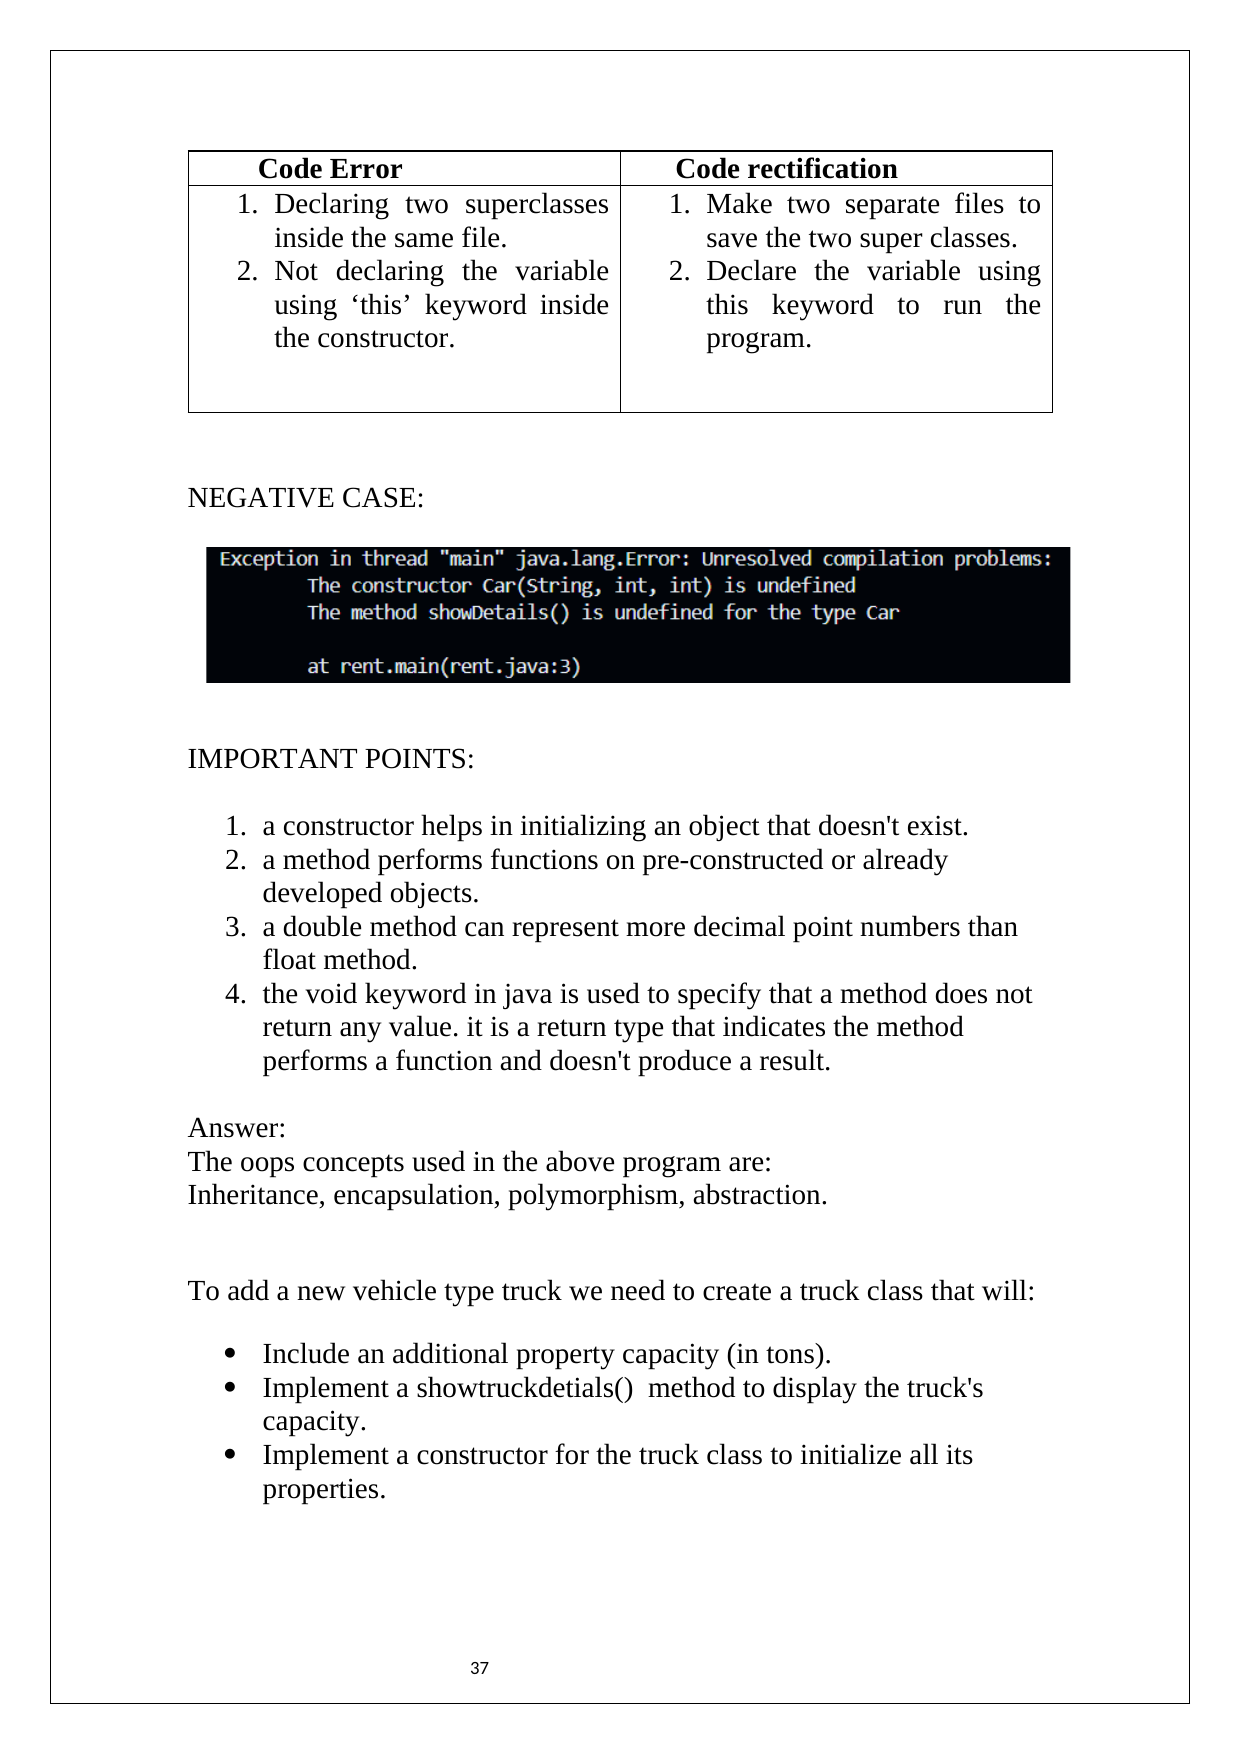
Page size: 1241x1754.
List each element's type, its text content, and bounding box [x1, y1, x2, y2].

list a constructor helps in initializing an object that doesn't exist. [225, 808, 1053, 842]
list Include an additional property capacity (in tons). [225, 1336, 1053, 1370]
text IMPORTANT POINTS: [187, 741, 1053, 775]
list the void keyword in java is used to specify that a method does not return any value. it is a return type that indicates the method performs a function and doesn't produce a result. [225, 976, 1053, 1077]
text To add a new vehicle type truck we need to create a truck class that will: [187, 1273, 1053, 1307]
text Inheritance, encapsulation, polymorphism, abstraction. [187, 1177, 1053, 1211]
text Answer: [187, 1110, 1053, 1144]
table_cell Make two separate files to save the two super classes. Declare the variable using this keyword to run the program. [621, 186, 1052, 411]
list Implement a constructor for the truck class to initialize all its properties. [225, 1437, 1053, 1504]
list a double method can represent more decimal point numbers than float method. [225, 909, 1053, 976]
text The oops concepts used in the above program are: [187, 1144, 1053, 1177]
table_header Code Error [189, 152, 620, 185]
table_cell Declaring two superclasses inside the same file. Not declaring the variable using ‘this’ keyword inside the constructor. [189, 186, 620, 411]
list Implement a showtruckdetials() method to display the truck's capacity. [225, 1370, 1053, 1437]
table_header Code rectification [621, 152, 1052, 185]
list a method performs functions on pre-constructed or already developed objects. [225, 842, 1053, 909]
text NEGATIVE CASE: [187, 480, 1053, 514]
